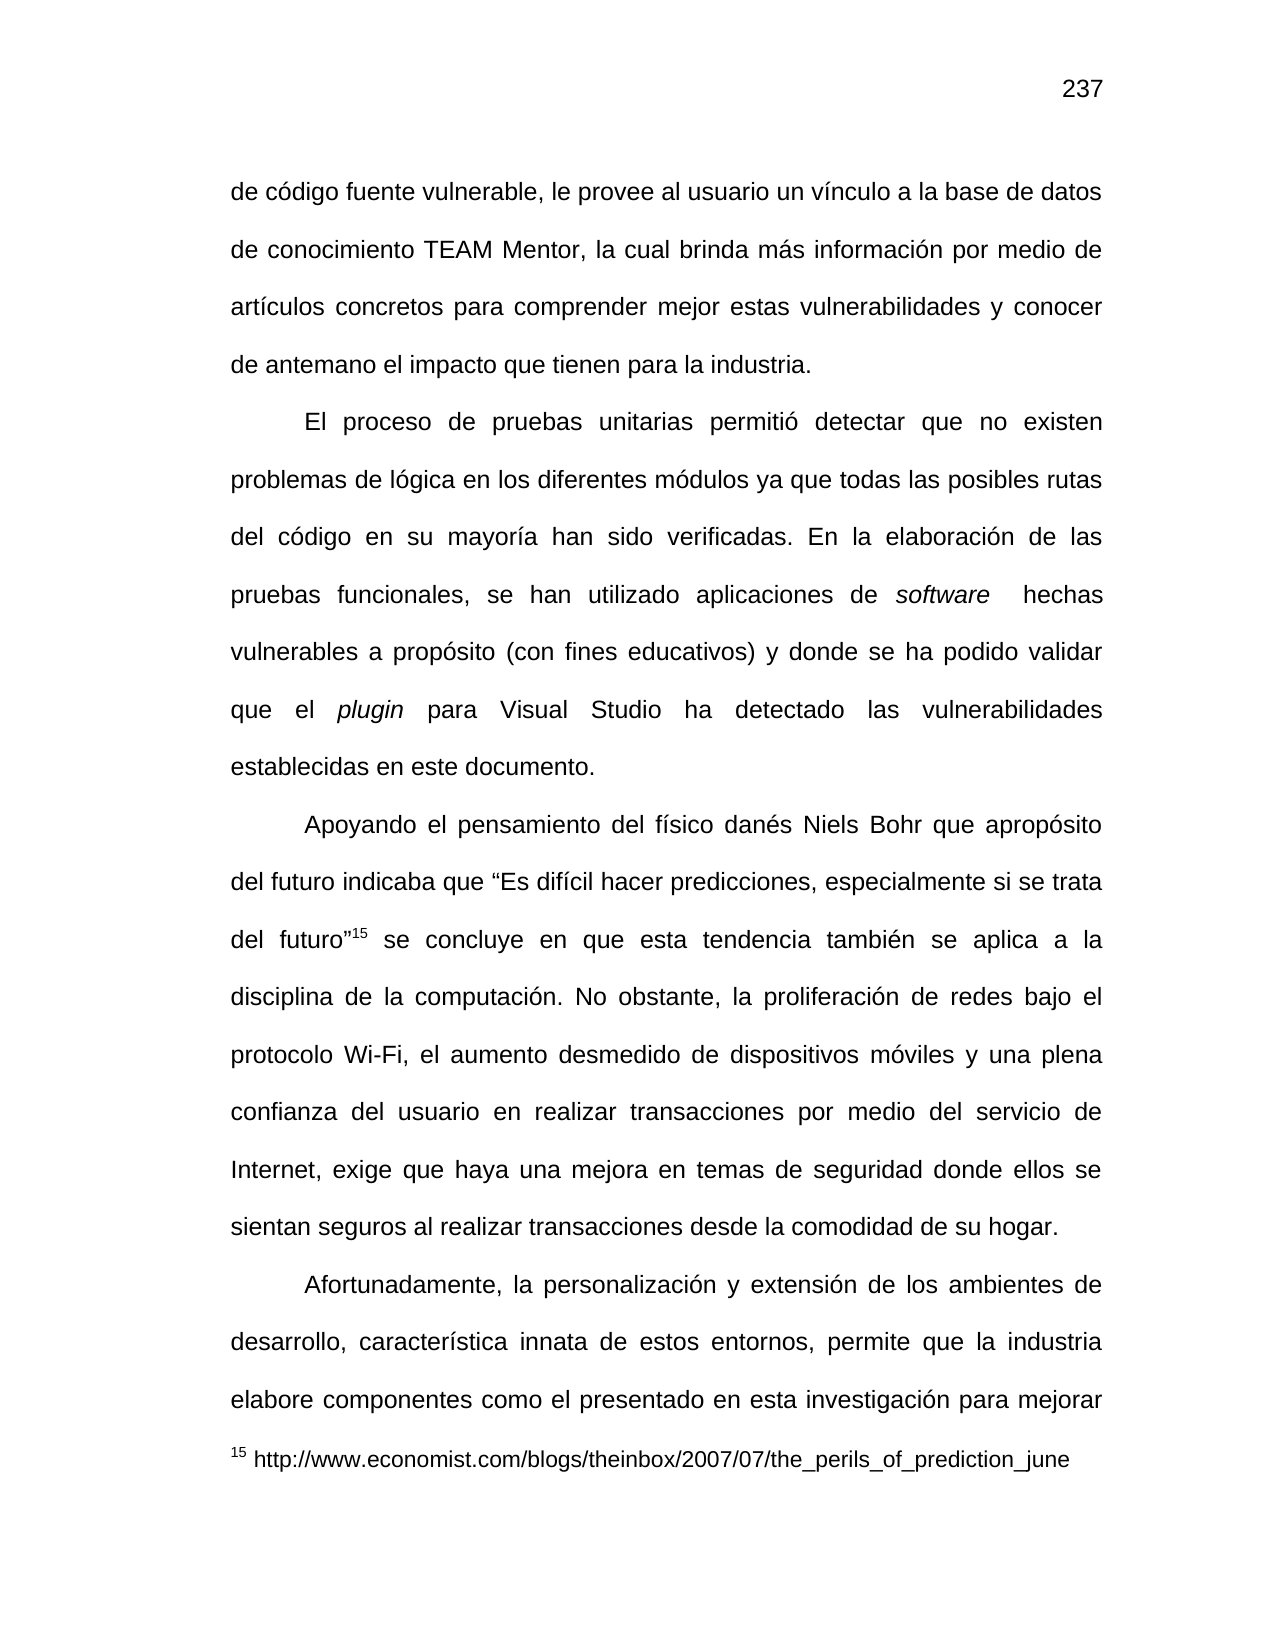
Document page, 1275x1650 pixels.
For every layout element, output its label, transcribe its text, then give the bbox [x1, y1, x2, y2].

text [230, 177, 1104, 378]
text Apoyando el pensamiento del físico danés Niels Bohr que apropósito del futuro indicaba que “Es difícil hacer predicciones, especialmente si se trata del futuro” se concluye en que esta tendencia también se aplica a la disciplina de la computación. No obstante, la proliferación de redes bajo el protocolo Wi-Fi, el aumento desmedido de dispositivos móviles y una plena confianza del usuario en realizar transacciones por medio del servicio de Internet, exige que haya una mejora en temas de seguridad donde ellos se sientan seguros al realizar transacciones desde la comodidad de su hogar. [230, 810, 1104, 1241]
text El proceso de pruebas unitarias permitió detectar que no existen problemas de lógica en los diferentes módulos ya que todas las posibles rutas del código en su mayoría han sido verificadas. En la elaboración de las pruebas funcionales, se han utilizado aplicaciones de software hechas vulnerables a propósito (con fines educativos) y donde se ha podido validar que el plugin para Visual Studio ha detectado las vulnerabilidades establecidas en este documento. [230, 407, 1104, 781]
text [230, 1270, 1104, 1413]
